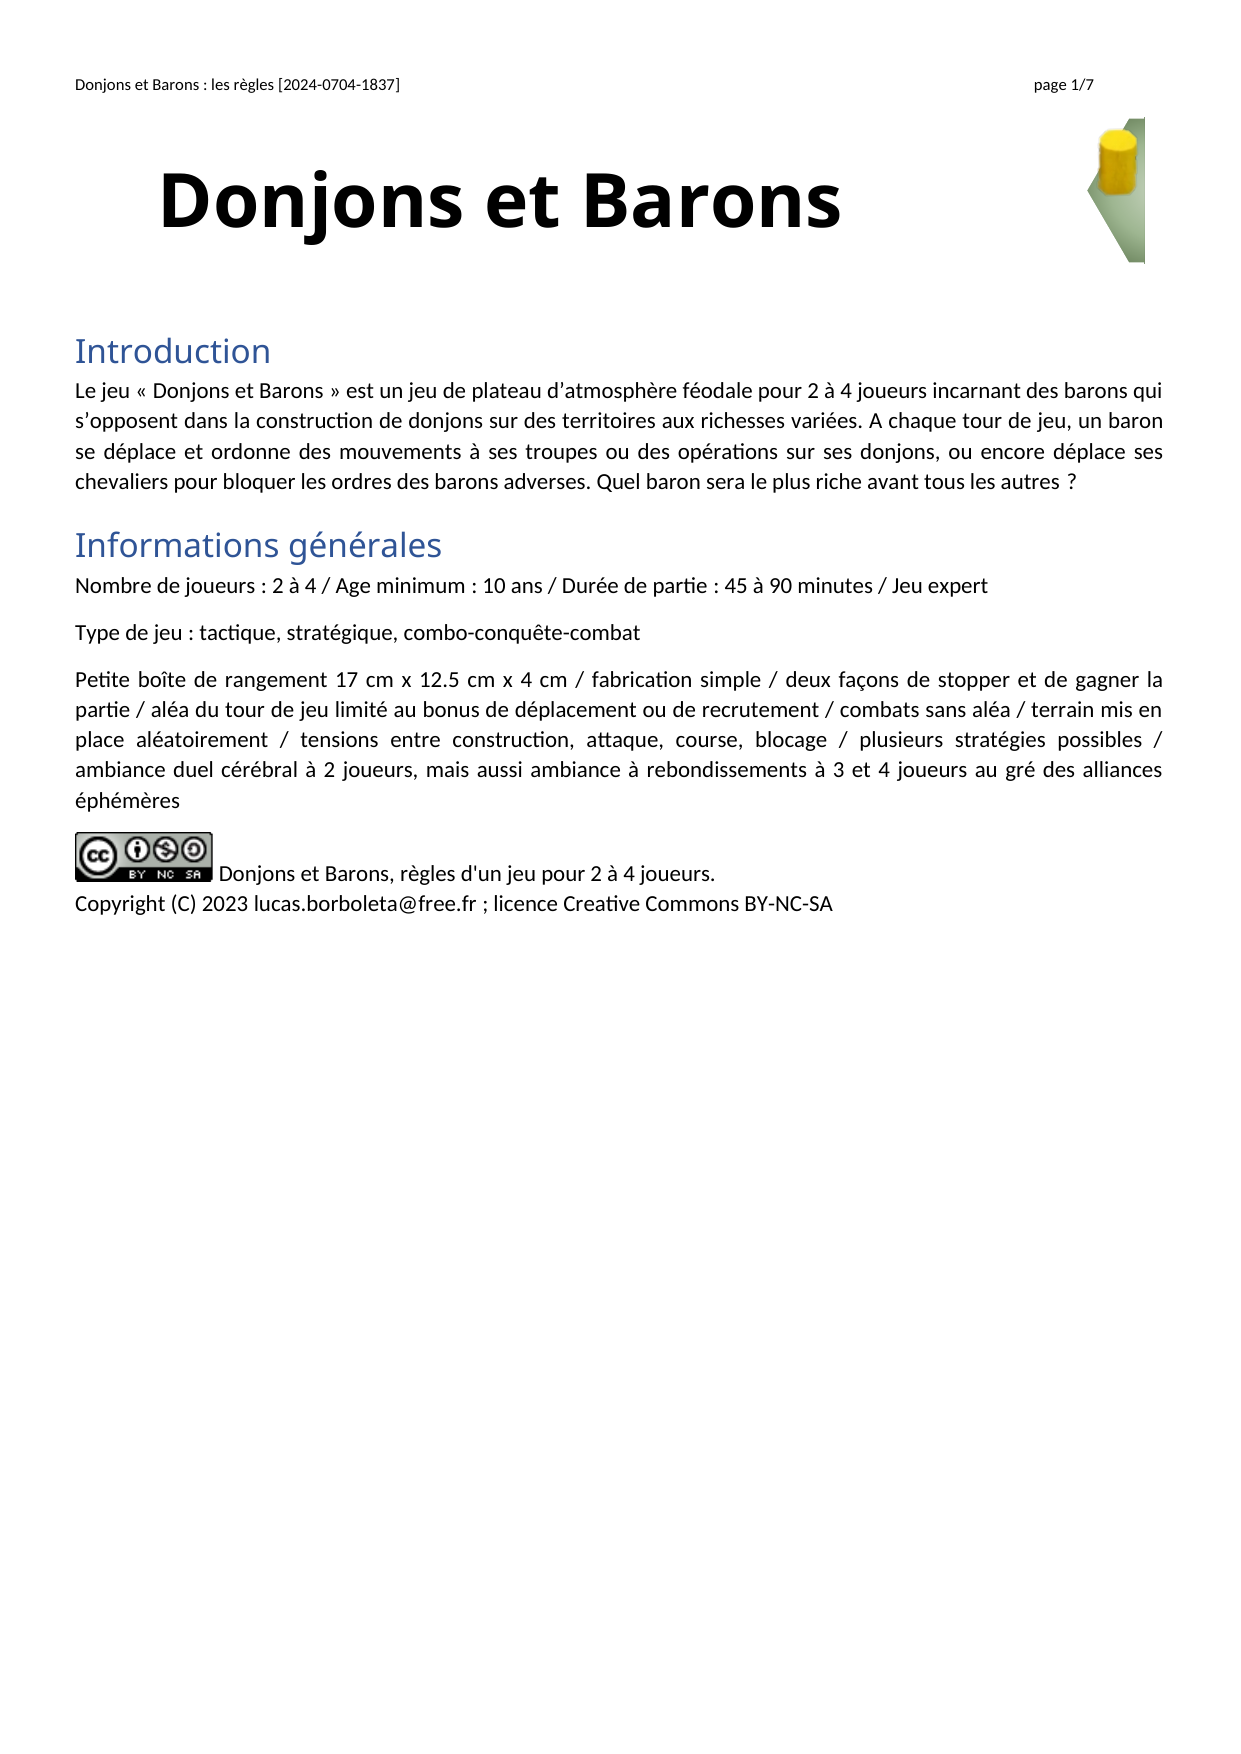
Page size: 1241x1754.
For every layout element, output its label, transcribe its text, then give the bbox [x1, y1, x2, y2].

text Nombre de joueurs : 2 à 4 / Age minimum : 10 ans / Durée de partie : 45 à 90 minutes / Jeu expert [75, 571, 1165, 599]
text Le jeu « Donjons et Barons » est un jeu de plateau d’atmosphère féodale pour 2 à 4 joueurs incarnant des barons qui s’opposent dans la construction de donjons sur des territoires aux richesses variées. A chaque tour de jeu, un baron se déplace et ordonne des mouvements à ses troupes ou des opérations sur ses donjons, ou encore déplace ses chevaliers pour bloquer les ordres des barons adverses. Quel baron sera le plus riche avant tous les autres ? [75, 376, 1165, 495]
subtitle Introduction [75, 327, 1165, 373]
subtitle Informations générales [75, 522, 1165, 568]
text Petite boîte de rangement 17 cm x 12.5 cm x 4 cm / fabrication simple / deux façons de stopper et de gagner la partie / aléa du tour de jeu limité au bonus de déplacement ou de recrutement / combats sans aléa / terrain mis en place aléatoirement / tensions entre construction, attaque, course, blocage / plusieurs stratégies possibles / ambiance duel cérébral à 2 joueurs, mais aussi ambiance à rebondissements à 3 et 4 joueurs au gré des alliances éphémères [75, 665, 1165, 814]
picture [75, 832, 213, 882]
table_header Donjons et Barons [75, 94, 926, 302]
text Type de jeu : tactique, stratégique, combo-conquête-combat [75, 618, 1165, 646]
text Donjons et Barons, règles d'un jeu pour 2 à 4 joueurs. Copyright (C) 2023 lucas.borboleta@free.fr ; licence Creative Commons BY-NC-SA [75, 833, 1165, 917]
table_header [926, 94, 1165, 302]
